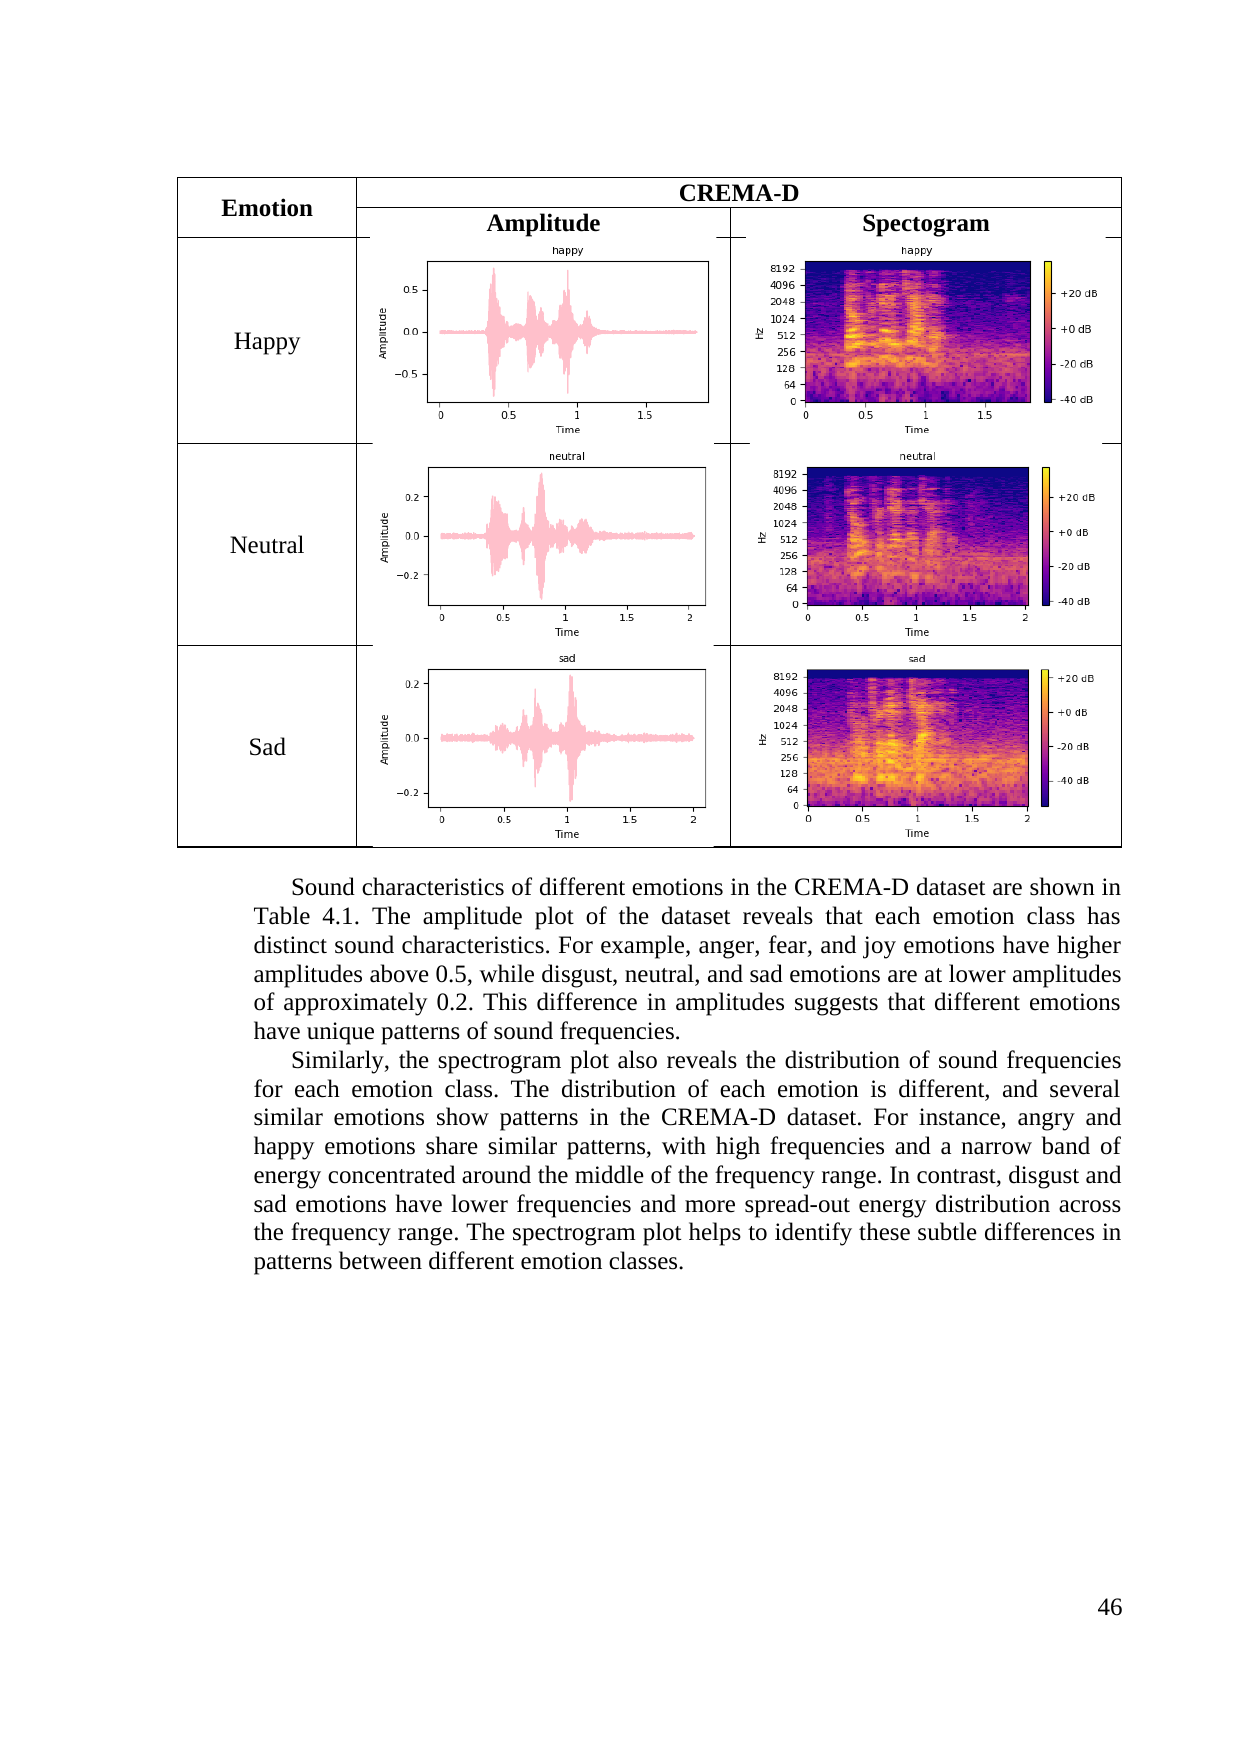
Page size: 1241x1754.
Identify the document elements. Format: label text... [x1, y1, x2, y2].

text Similarly, the spectrogram plot also reveals the distribution of sound frequencies for each emotion class. The distribution of each emotion is different, and several similar emotions show patterns in the CREMA-D dataset. For instance, angry and happy emotions share similar patterns, with high frequencies and a narrow band of energy concentrated around the middle of the frequency range. In contrast, disgust and sad emotions have lower frequencies and more spread-out energy distribution across the frequency range. The spectrogram plot helps to identify these subtle differences in patterns between different emotion classes. [253, 1045, 1122, 1275]
table_header Emotion [178, 178, 356, 237]
table_cell [714, 646, 730, 846]
table_cell [717, 238, 730, 442]
table_cell [731, 444, 749, 645]
table_cell [357, 646, 372, 846]
picture [750, 646, 1102, 846]
picture [370, 237, 717, 847]
table_cell [1102, 646, 1121, 846]
text Sound characteristics of different emotions in the CREMA-D dataset are shown in Table 4.1. The amplitude plot of the dataset reveals that each emotion class has distinct sound characteristics. For example, anger, fear, and joy emotions have higher amplitudes above 0.5, while disgust, neutral, and sad emotions are at lower amplitudes of approximately 0.2. This difference in amplitudes suggests that different emotions have unique patterns of sound frequencies. [253, 872, 1122, 1045]
table_cell Neutral [178, 444, 356, 645]
table_cell [357, 444, 372, 645]
table_cell Amplitude [357, 208, 730, 237]
table_cell Spectogram [731, 208, 1121, 237]
table_cell Sad [178, 646, 356, 846]
table_cell [714, 444, 730, 645]
table_cell [731, 646, 750, 846]
table_cell [1103, 444, 1121, 645]
table_cell [357, 238, 370, 442]
table_cell [731, 238, 746, 442]
table_cell [1106, 238, 1121, 442]
table_cell Happy [178, 238, 356, 442]
picture [746, 237, 1106, 645]
table_header CREMA-D [357, 178, 1121, 207]
